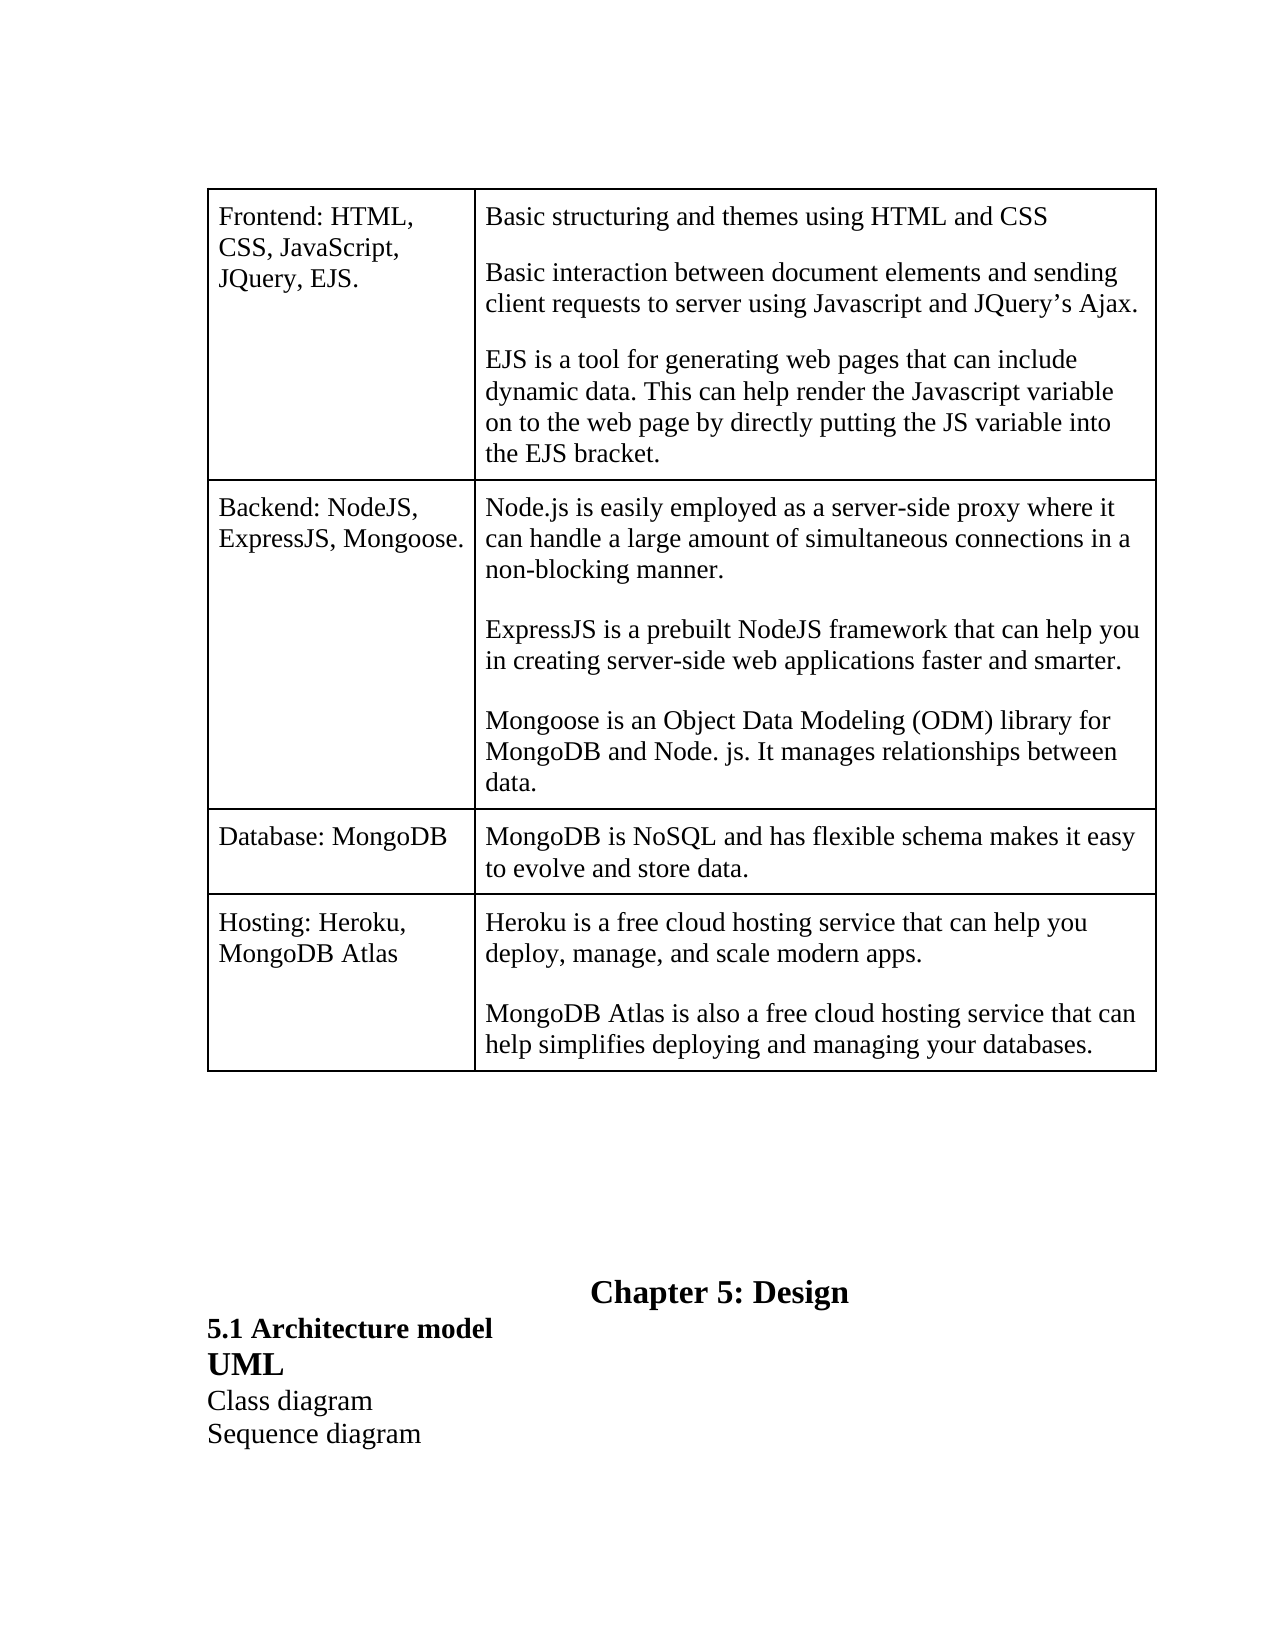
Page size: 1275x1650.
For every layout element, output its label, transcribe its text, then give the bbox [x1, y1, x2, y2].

text Chapter 5: Design [282, 1273, 1157, 1311]
text 5.1 Architecture model [207, 1311, 1157, 1345]
text UML [207, 1345, 1157, 1383]
text Class diagram [207, 1383, 1157, 1417]
table_cell Node.js is easily employed as a server-side proxy where it can handle a large amount of simultaneous connections in a non-blocking manner. ExpressJS is a prebuilt NodeJS framework that can help you in creating server-side web applications faster and smarter. Mongoose is an Object Data Modeling (ODM) library for MongoDB and Node. js. It manages relationships between data. [476, 481, 1155, 808]
table_cell MongoDB is NoSQL and has flexible schema makes it easy to evolve and store data. [476, 810, 1155, 893]
table_cell Hosting: Heroku, MongoDB Atlas [209, 895, 474, 1069]
table_cell Backend: NodeJS, ExpressJS, Mongoose. [209, 481, 474, 808]
table_cell Database: MongoDB [209, 810, 474, 893]
table_cell Frontend: HTML, CSS, JavaScript, JQuery, EJS. [209, 190, 474, 478]
table_cell Heroku is a free cloud hosting service that can help you deploy, manage, and scale modern apps. MongoDB Atlas is also a free cloud hosting service that can help simplifies deploying and managing your databases. [476, 895, 1155, 1069]
table_cell Basic structuring and themes using HTML and CSS Basic interaction between document elements and sending client requests to server using Javascript and JQuery’s Ajax. EJS is a tool for generating web pages that can include dynamic data. This can help render the Javascript variable on to the web page by directly putting the JS variable into the EJS bracket. [476, 190, 1155, 478]
text Sequence diagram [207, 1417, 1157, 1450]
